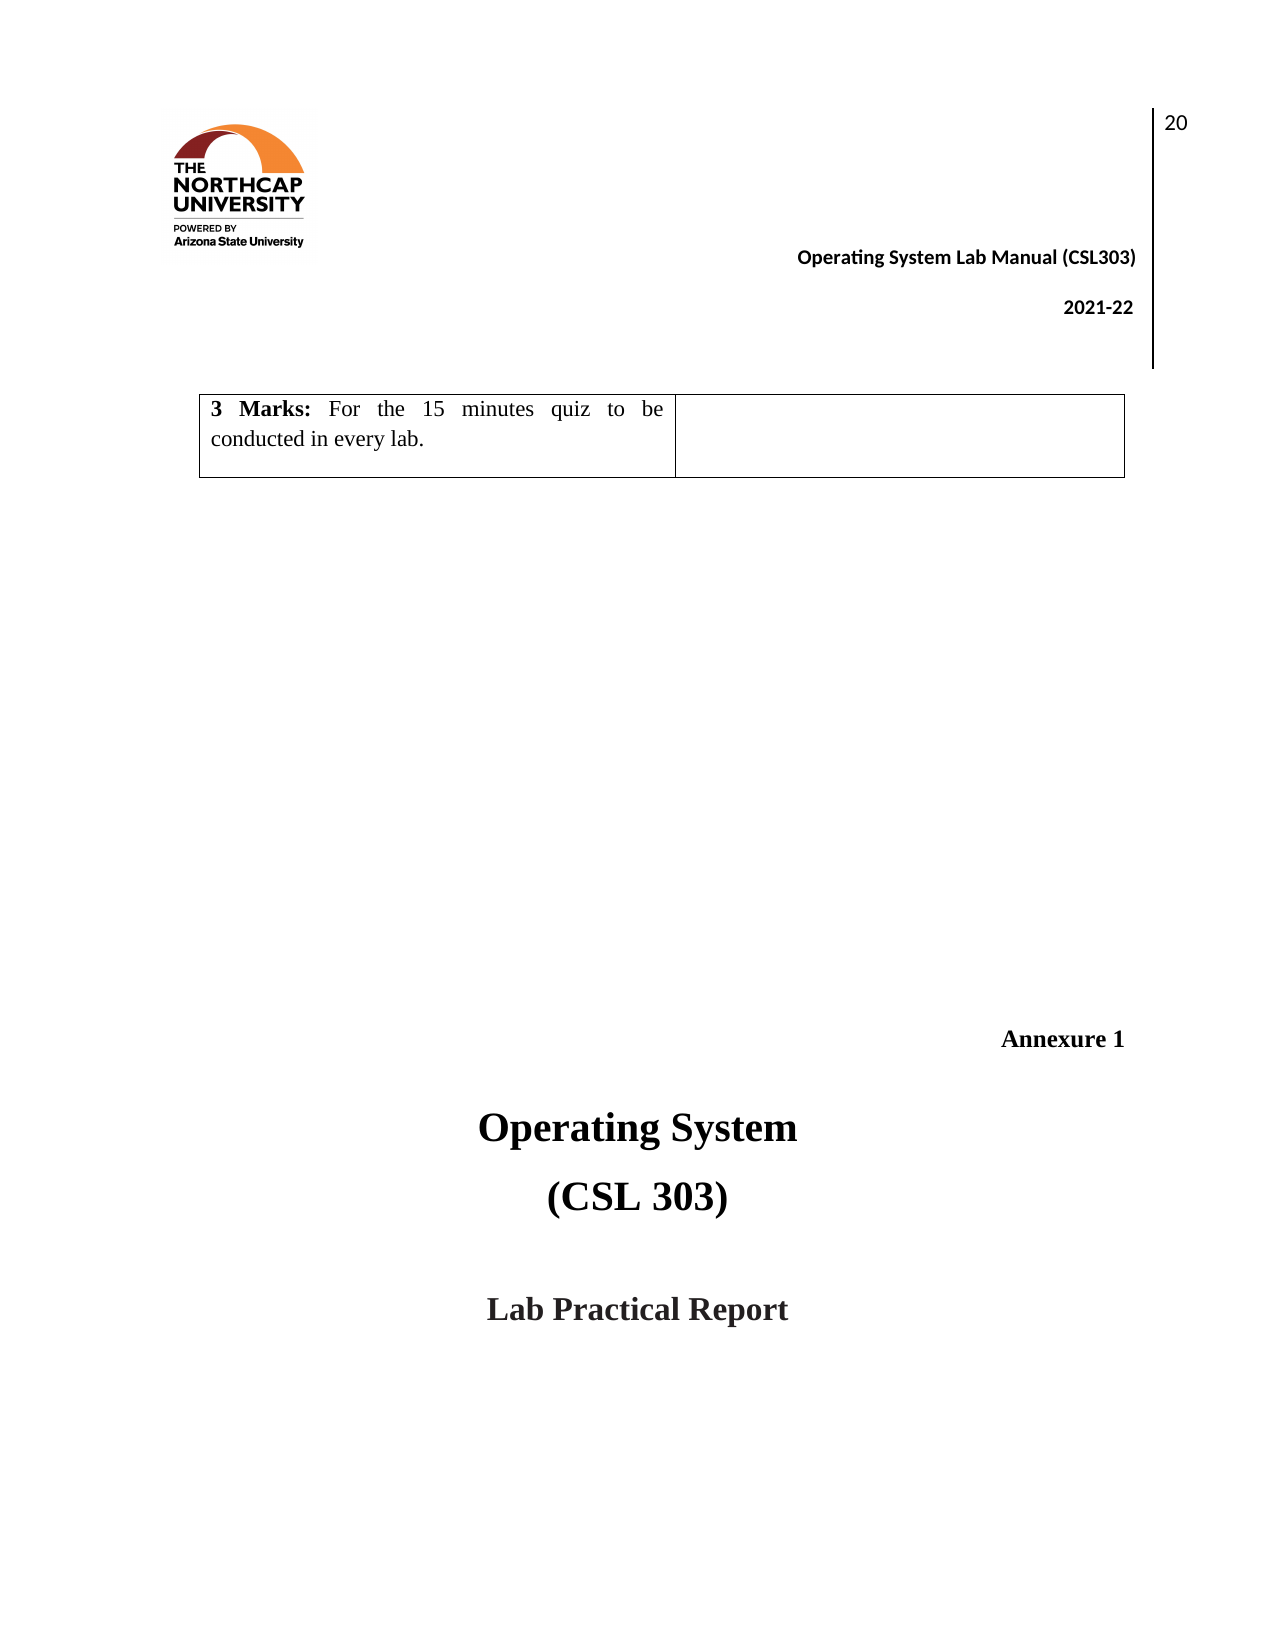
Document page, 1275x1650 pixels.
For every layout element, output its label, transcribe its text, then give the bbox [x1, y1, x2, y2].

text (CSL 303) [150, 1171, 1125, 1219]
picture [161, 108, 318, 265]
text Lab Practical Report [150, 1289, 1125, 1328]
text Annexure 1 [206, 1024, 1125, 1053]
text Operating System [150, 1102, 1125, 1150]
